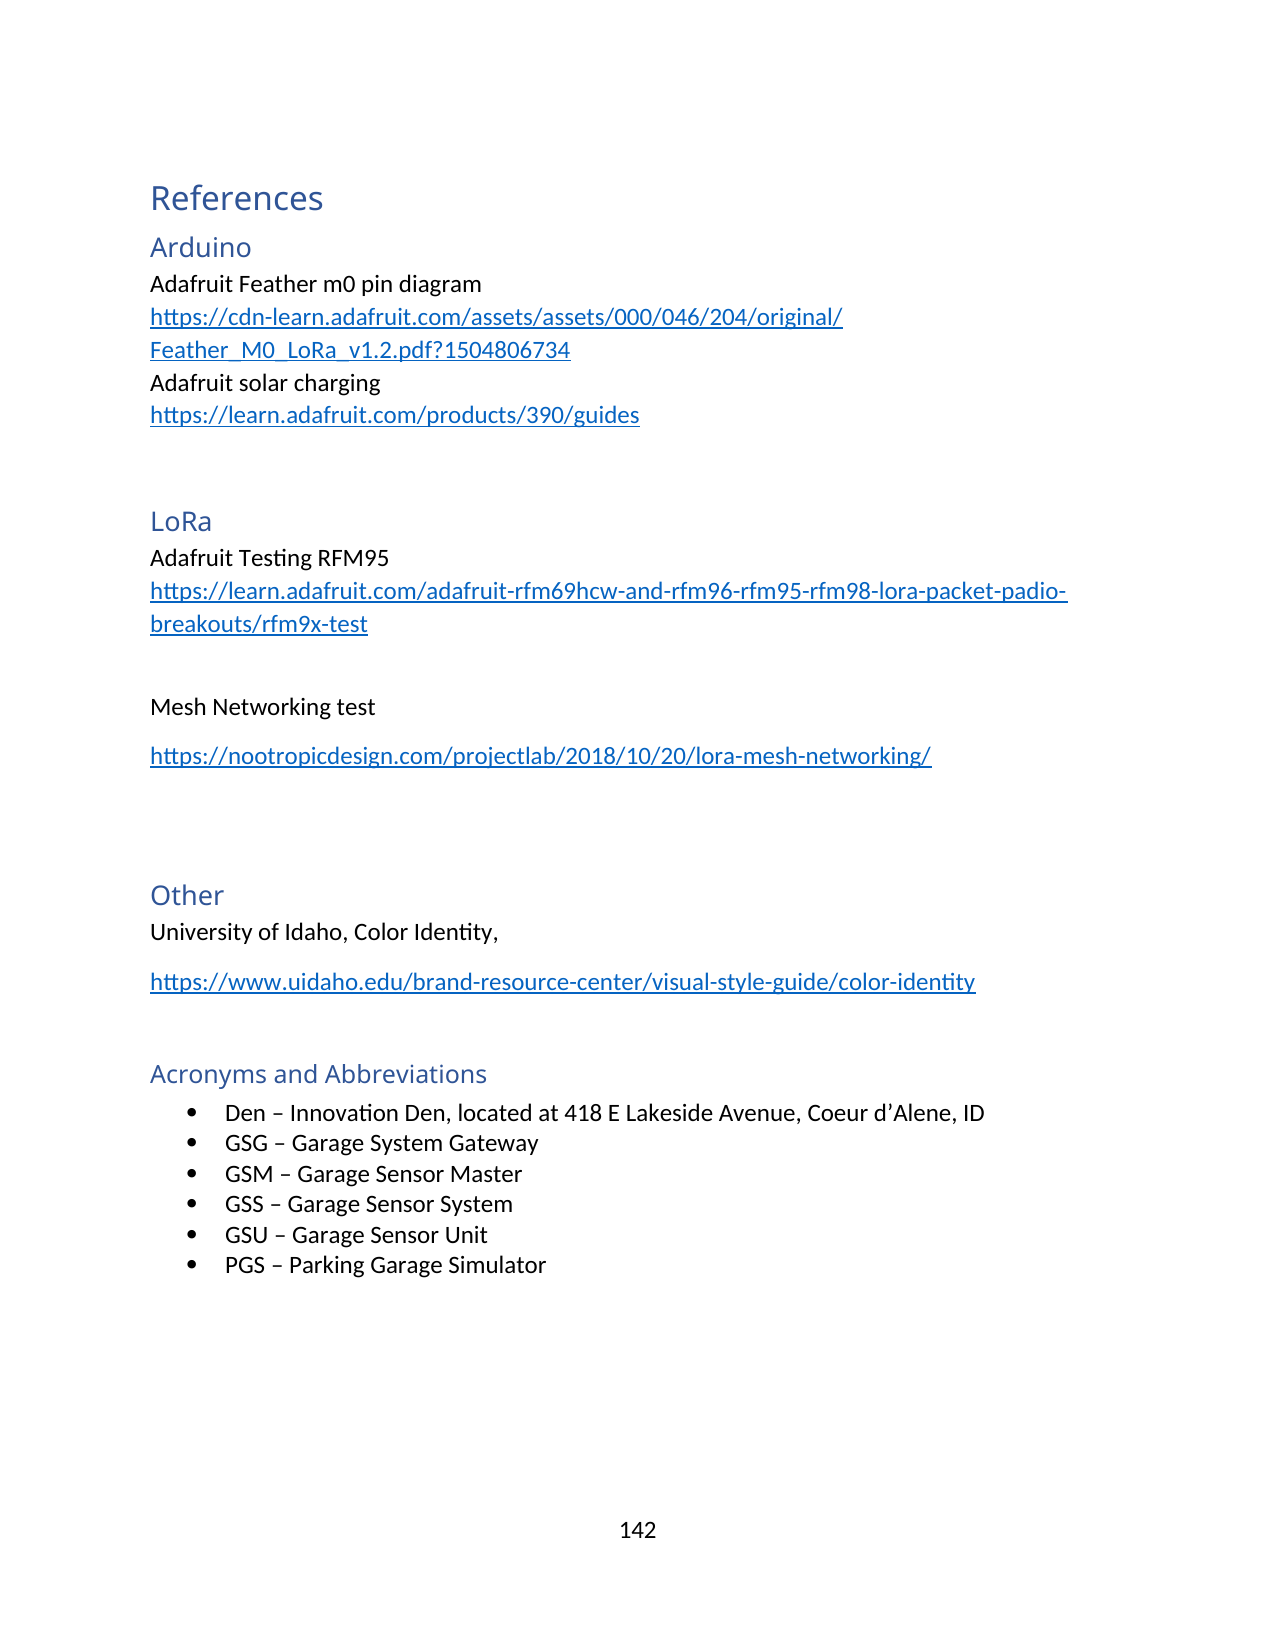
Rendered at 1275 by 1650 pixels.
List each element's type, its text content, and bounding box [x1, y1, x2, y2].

text Adafruit Feather m0 pin diagram [150, 268, 1125, 298]
list Den – Innovation Den, located at 418 E Lakeside Avenue, Coeur d’Alene, ID [187, 1097, 1125, 1127]
text Adafruit Testing RFM95 [150, 542, 1125, 573]
list PGS – Parking Garage Simulator [187, 1249, 1125, 1280]
text Adafruit solar charging [150, 367, 1125, 397]
text https://nootropicdesign.com/projectlab/2018/10/20/lora-mesh-networking/ [150, 740, 1125, 771]
text Mesh Networking test [150, 691, 1125, 721]
subtitle Acronyms and Abbreviations [150, 1057, 1125, 1091]
subtitle LoRa [150, 502, 1125, 539]
text https://cdn-learn.adafruit.com/assets/assets/000/046/204/original/Feather_M0_LoRa_v1.2.pdf?1504806734 [150, 301, 1125, 364]
subtitle Other [150, 876, 1125, 913]
text https://www.uidaho.edu/brand-resource-center/visual-style-guide/color-identity [150, 966, 1125, 996]
list GSS – Garage Sensor System [187, 1188, 1125, 1219]
list GSU – Garage Sensor Unit [187, 1219, 1125, 1249]
list GSG – Garage System Gateway [187, 1127, 1125, 1158]
text https://learn.adafruit.com/products/390/guides [150, 399, 1125, 430]
text University of Idaho, Color Identity, [150, 916, 1125, 947]
subtitle Arduino [150, 228, 1125, 265]
list GSM – Garage Sensor Master [187, 1158, 1125, 1188]
subtitle References [150, 175, 1125, 220]
text https://learn.adafruit.com/adafruit-rfm69hcw-and-rfm96-rfm95-rfm98-lora-packet-padio-breakouts/rfm9x-test [150, 575, 1125, 639]
